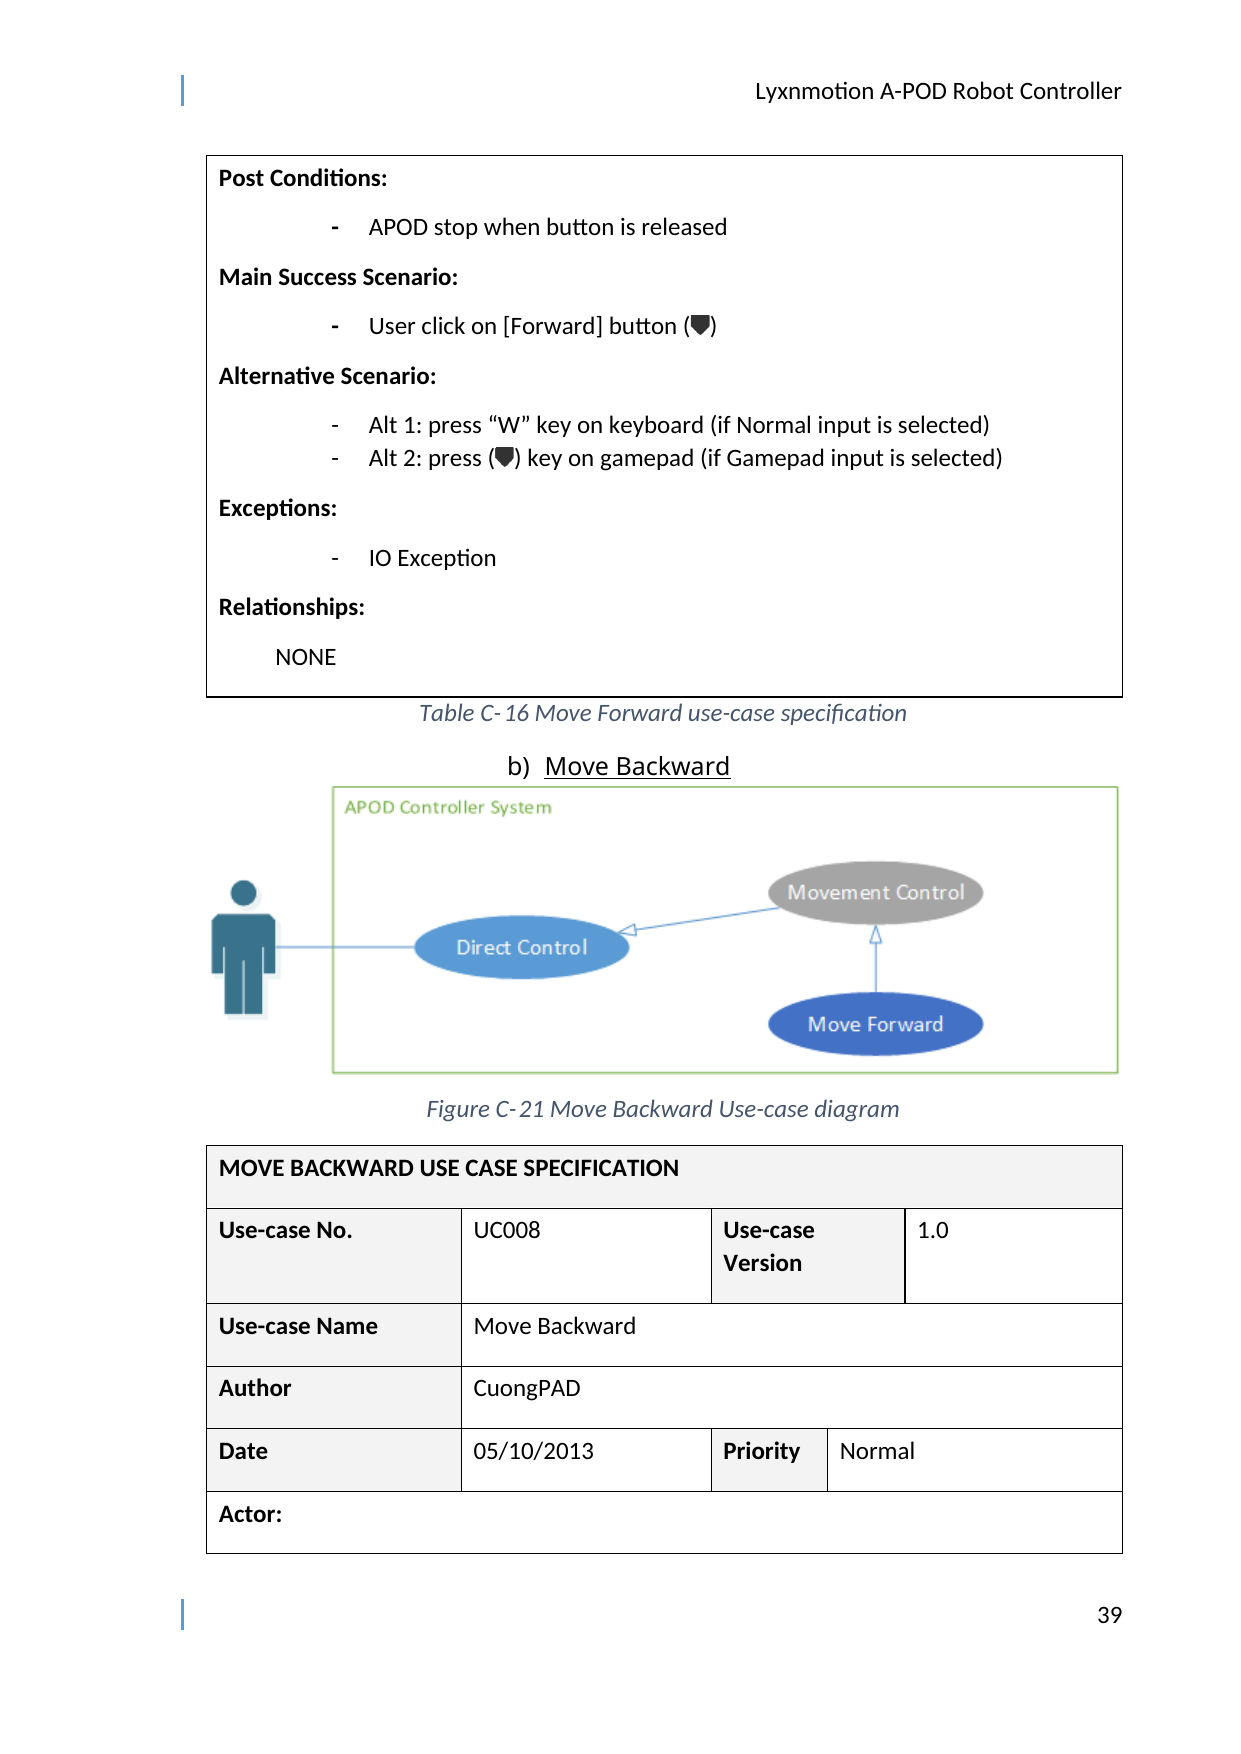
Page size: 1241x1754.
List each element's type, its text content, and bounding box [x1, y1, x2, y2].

text Table - Move Forward use-case specification [207, 698, 1122, 728]
table_cell Normal [828, 1429, 1122, 1491]
table_cell Author [207, 1367, 461, 1428]
table_header MOVE BACKWARD USE CASE SPECIFICATION [207, 1146, 1122, 1207]
picture [690, 315, 710, 335]
table_cell Priority [712, 1429, 827, 1491]
table_cell UC008 [462, 1209, 711, 1303]
picture [206, 785, 1123, 1075]
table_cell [207, 1492, 1122, 1553]
table_cell 05/10/2013 [462, 1429, 711, 1491]
table_cell CuongPAD [462, 1367, 1122, 1428]
subtitle Move Backward [507, 749, 1122, 783]
picture [495, 447, 514, 467]
table_cell 1.0 [906, 1209, 1122, 1303]
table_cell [207, 156, 1122, 696]
table_cell Date [207, 1429, 461, 1491]
text Figure - Move Backward Use-case diagram [207, 1093, 1122, 1124]
table_cell Use-case Version [712, 1209, 904, 1303]
table_cell Use-case Name [207, 1304, 461, 1366]
table_cell Use-case No. [207, 1209, 461, 1303]
table_cell Move Backward [462, 1304, 1122, 1366]
